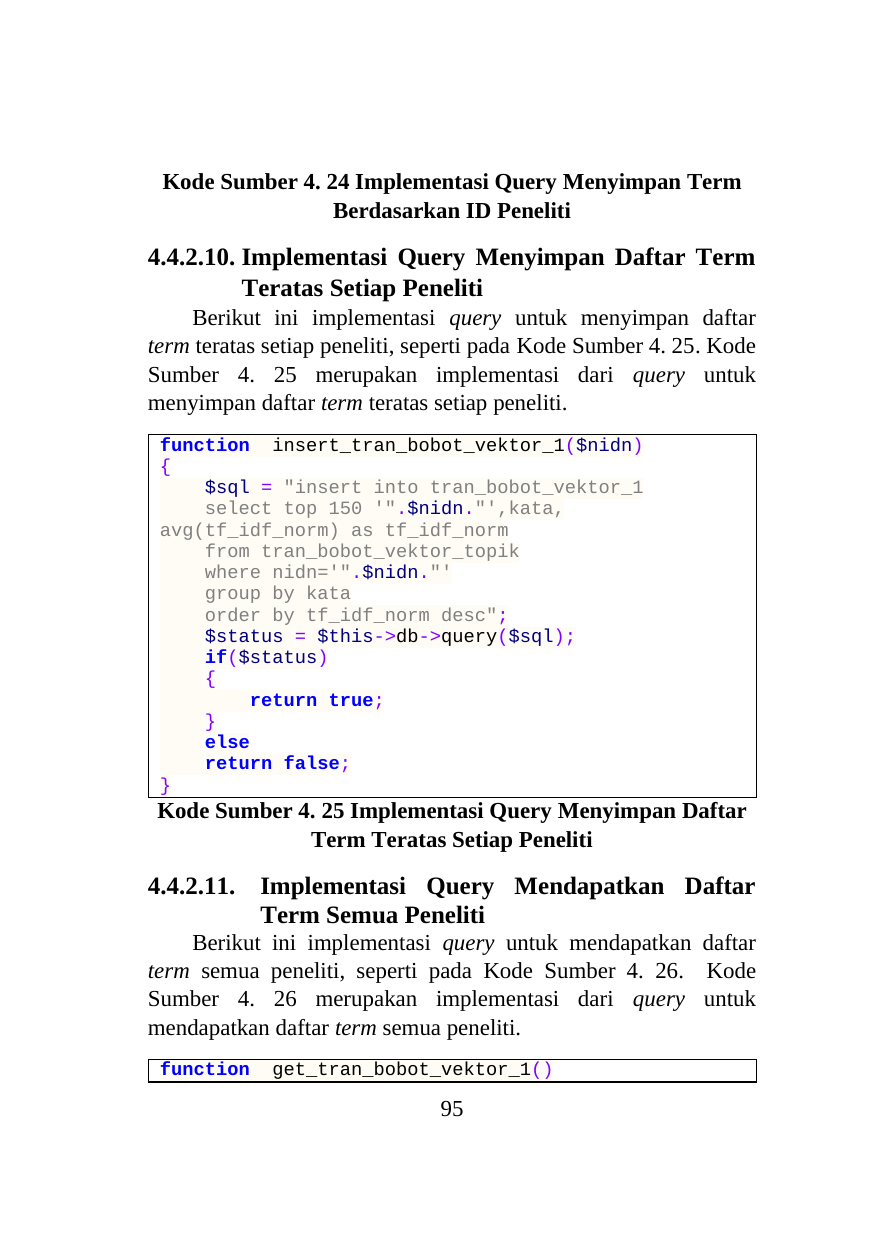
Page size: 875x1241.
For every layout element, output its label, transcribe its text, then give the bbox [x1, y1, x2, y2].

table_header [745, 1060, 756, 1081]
text Berikut ini implementasi query untuk mendapatkan daftar term semua peneliti, seperti pada Kode Sumber 4. 26. Kode Sumber 4. 26 merupakan implementasi dari query untuk mendapatkan daftar term semua peneliti. [148, 929, 756, 1040]
text Berikut ini implementasi query untuk menyimpan daftar term teratas setiap peneliti, seperti pada Kode Sumber 4. 25. Kode Sumber 4. 25 merupakan implementasi dari query untuk menyimpan daftar term teratas setiap peneliti. [148, 304, 756, 416]
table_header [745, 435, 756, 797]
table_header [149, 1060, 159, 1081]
list Implementasi Query Mendapatkan Daftar Term Semua Peneliti [148, 871, 756, 929]
text Kode Sumber 4. 25 Implementasi Query Menyimpan Daftar Term Teratas Setiap Peneliti [148, 798, 756, 852]
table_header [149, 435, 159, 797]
text Kode Sumber 4. 24 Implementasi Query Menyimpan Term Berdasarkan ID Peneliti [148, 168, 756, 223]
subtitle Implementasi Query Menyimpan Daftar Term Teratas Setiap Peneliti [148, 242, 756, 302]
